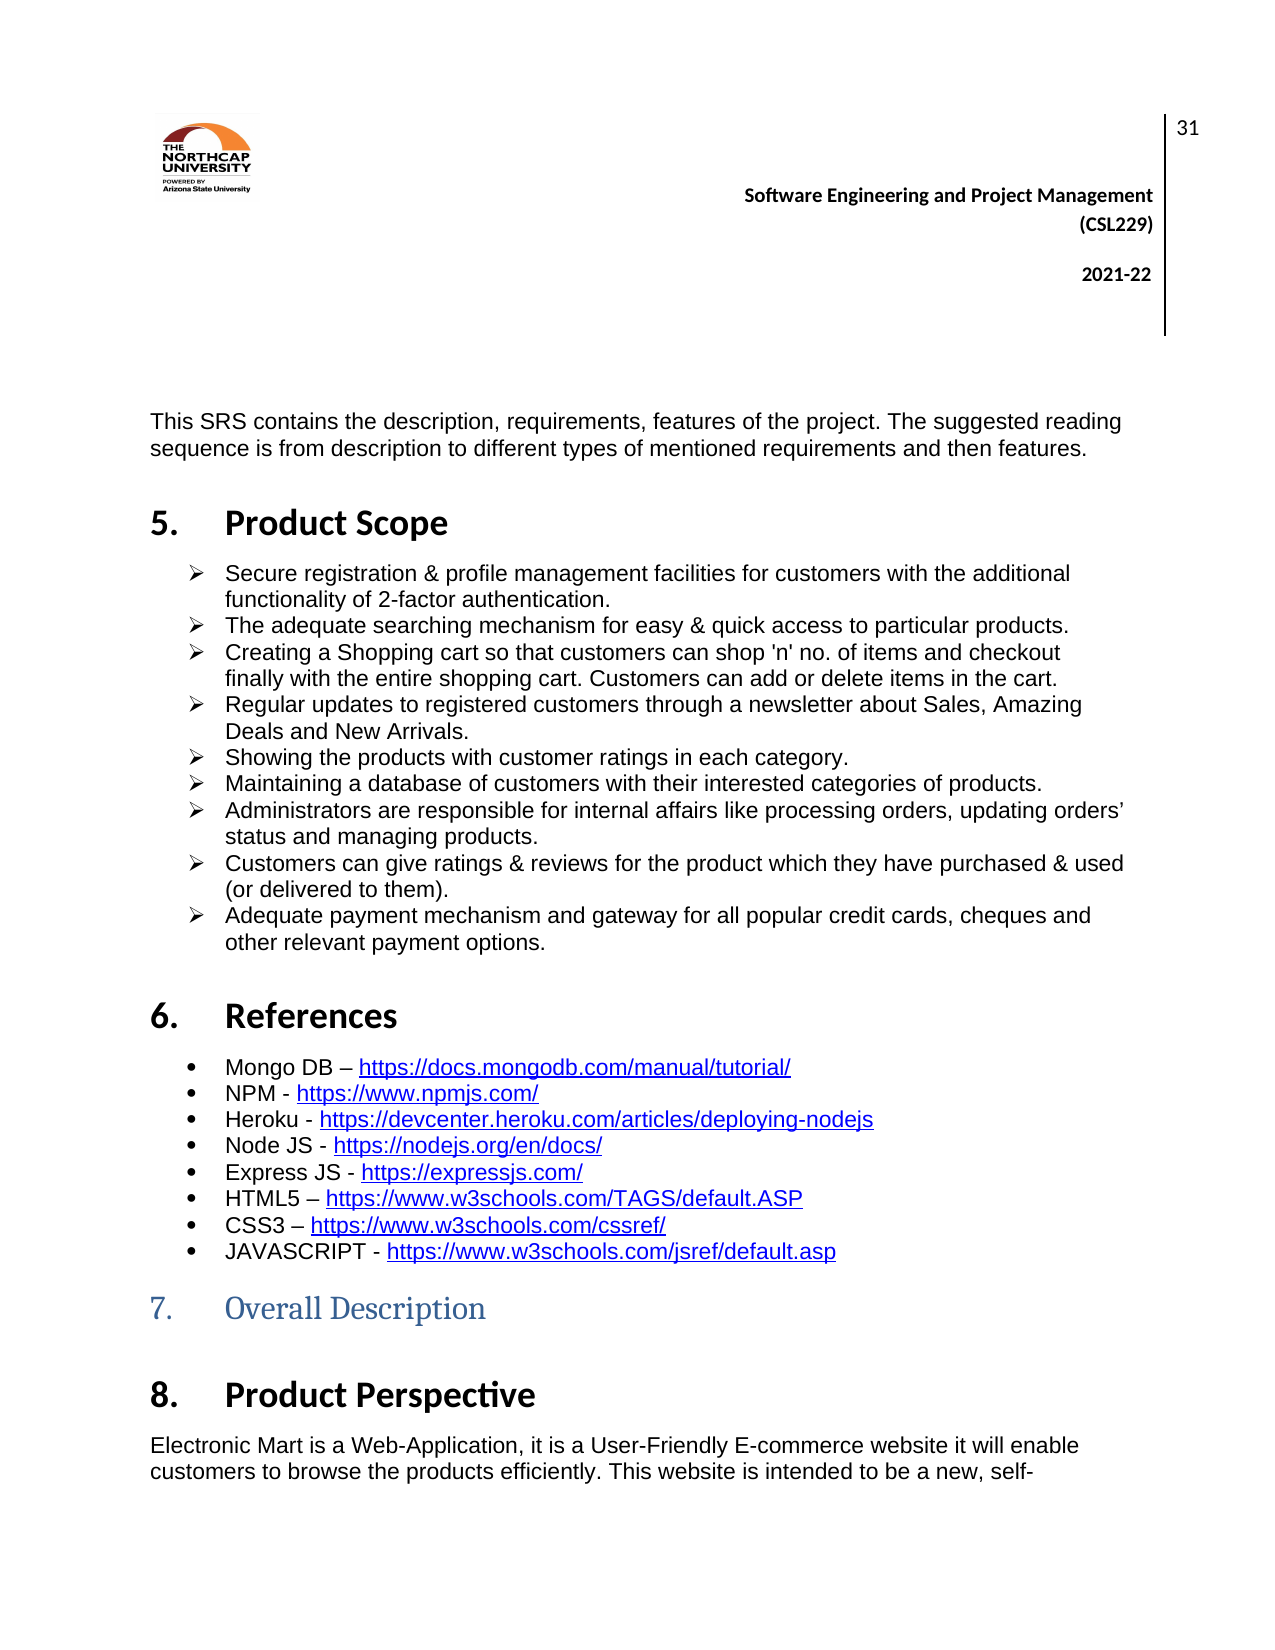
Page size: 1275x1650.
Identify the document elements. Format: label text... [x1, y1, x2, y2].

list The adequate searching mechanism for easy & quick access to particular products. [187, 612, 1125, 639]
subtitle Overall Description [150, 1289, 1125, 1328]
list Adequate payment mechanism and gateway for all popular credit cards, cheques and other relevant payment options. [187, 902, 1125, 955]
list Creating a Shopping cart so that customers can shop 'n' no. of items and checkout finally with the entire shopping cart. Customers can add or delete items in the cart. [187, 639, 1125, 691]
list Heroku - https://devcenter.heroku.com/articles/deploying-nodejs [187, 1106, 1125, 1132]
list Showing the products with customer ratings in each category. [187, 744, 1125, 770]
picture [155, 113, 260, 202]
text This SRS contains the description, requirements, features of the project. The suggested reading sequence is from description to different types of mentioned requirements and then features. [150, 408, 1125, 461]
list Secure registration & profile management facilities for customers with the additional functionality of 2-factor authentication. [187, 559, 1125, 612]
list NPM - https://www.npmjs.com/ [187, 1080, 1125, 1106]
list Mongo DB – https://docs.mongodb.com/manual/tutorial/ [187, 1053, 1125, 1080]
list Node JS - https://nodejs.org/en/docs/ [187, 1132, 1125, 1159]
list Express JS - https://expressjs.com/ [187, 1159, 1125, 1185]
list Administrators are responsible for internal affairs like processing orders, updating orders’ status and managing products. [187, 797, 1125, 849]
list JAVASCRIPT - https://www.w3schools.com/jsref/default.asp [187, 1238, 1125, 1264]
list CSS3 – https://www.w3schools.com/cssref/ [187, 1212, 1125, 1238]
list HTML5 – https://www.w3schools.com/TAGS/default.ASP [187, 1185, 1125, 1212]
subtitle Product Scope [150, 498, 1125, 544]
list Regular updates to registered customers through a newsletter about Sales, Amazing Deals and New Arrivals. [187, 691, 1125, 744]
subtitle Product Perspective [150, 1371, 1125, 1417]
subtitle References [150, 992, 1125, 1038]
list Maintaining a database of customers with their interested categories of products. [187, 770, 1125, 797]
list Customers can give ratings & reviews for the product which they have purchased & used (or delivered to them). [187, 849, 1125, 902]
